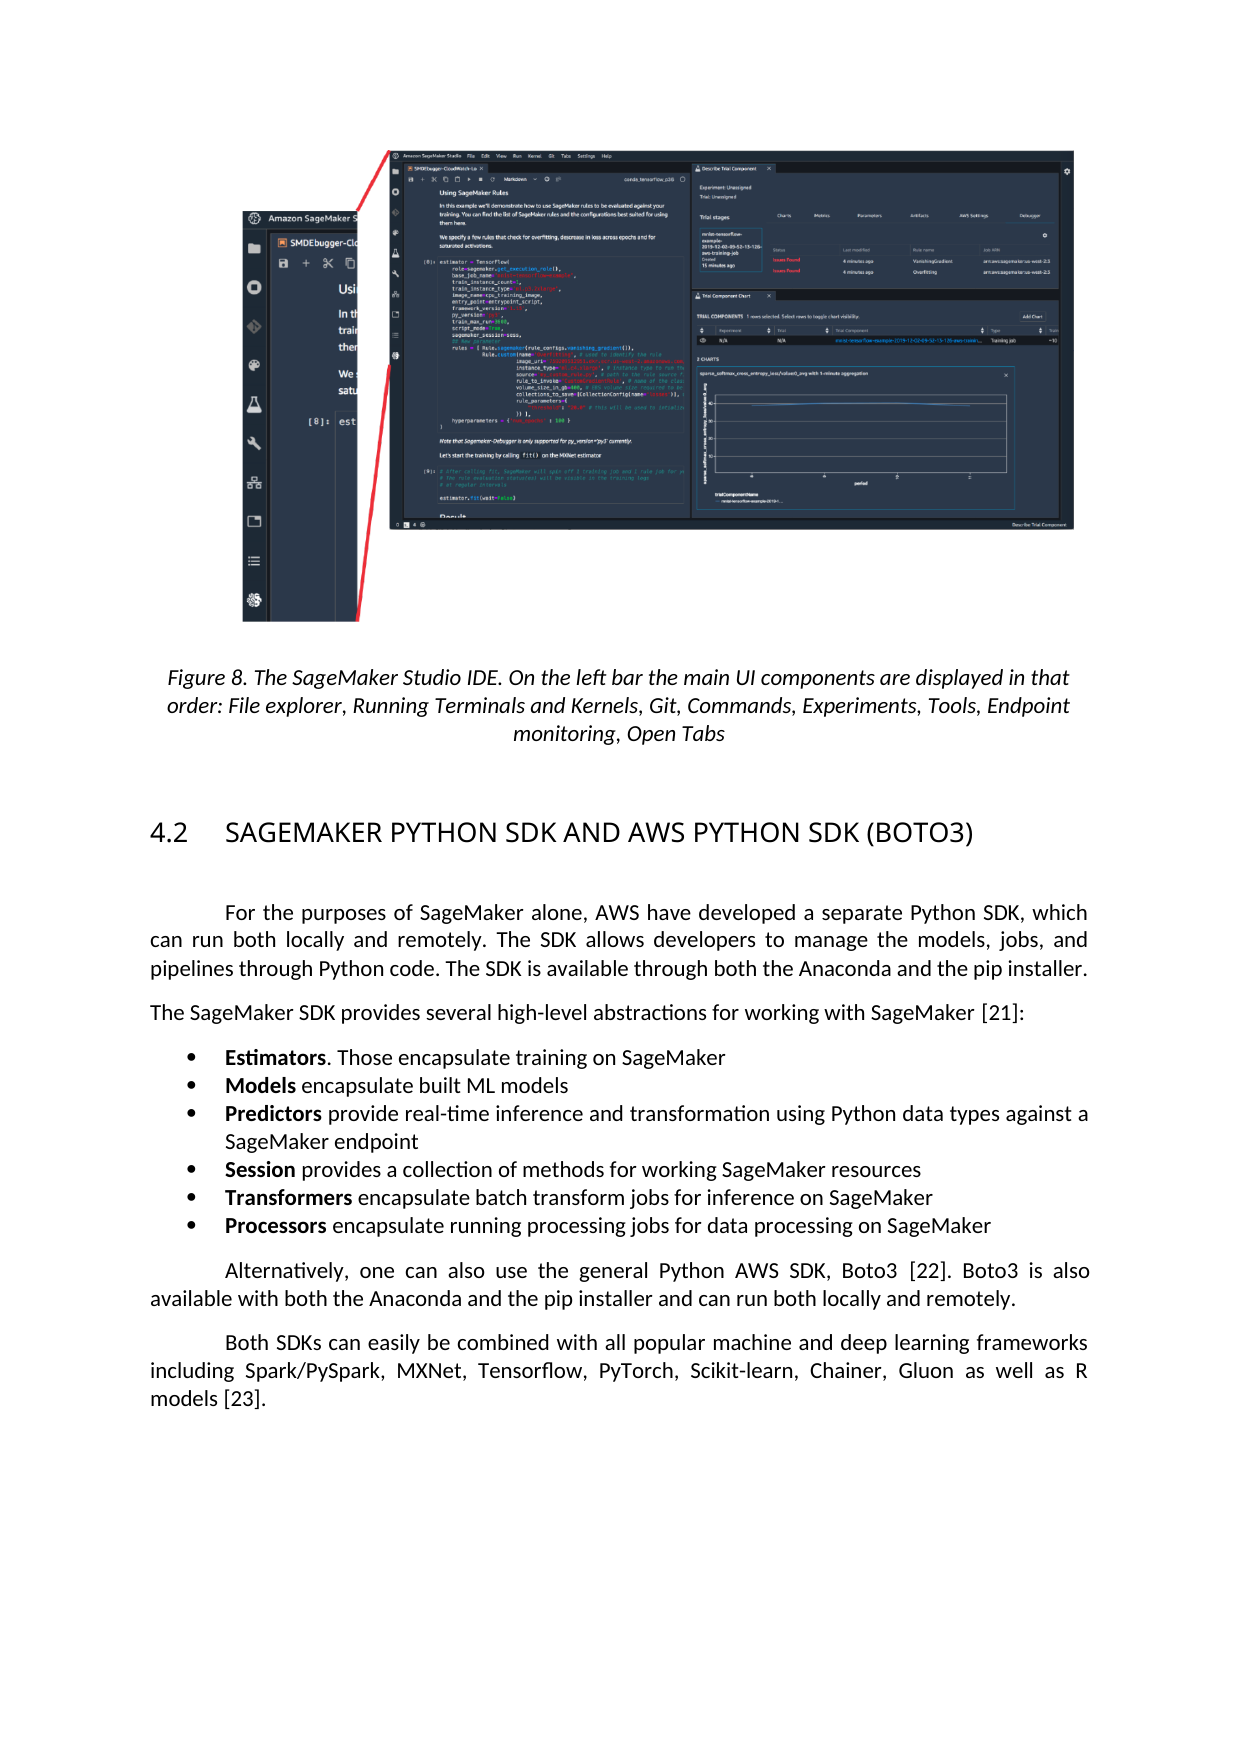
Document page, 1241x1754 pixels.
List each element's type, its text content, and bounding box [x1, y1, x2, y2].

list Models encapsulate built ML models [187, 1071, 1090, 1099]
text Figure 8. The SageMaker Studio IDE. On the left bar the main UI components are displayed in that order: File explorer, Running Terminals and Kernels, Git, Commands, Experiments, Tools, Endpoint monitoring, Open Tabs [150, 663, 1090, 748]
subtitle 4.2 SAGEMAKER PYTHON SDK AND AWS PYTHON SDK (BOTO3) [150, 813, 1090, 850]
text Both SDKs can easily be combined with all popular machine and deep learning frameworks including Spark/PySpark, MXNet, Tensorflow, PyTorch, Scikit-learn, Chainer, Gluon as well as R models [23]. [150, 1328, 1090, 1413]
list Processors encapsulate running processing jobs for data processing on SageMaker [187, 1211, 1090, 1239]
text The SageMaker SDK provides several high-level abstractions for working with SageMaker [21]: [150, 998, 1090, 1026]
list Session provides a collection of methods for working SageMaker resources [187, 1155, 1090, 1183]
picture [242, 150, 1074, 622]
list Estimators. Those encapsulate training on SageMaker [187, 1043, 1090, 1071]
list Transformers encapsulate batch transform jobs for inference on SageMaker [187, 1183, 1090, 1211]
list Predictors provide real-time inference and transformation using Python data types against a SageMaker endpoint [187, 1099, 1090, 1155]
text For the purposes of SageMaker alone, AWS have developed a separate Python SDK, which can run both locally and remotely. The SDK allows developers to manage the models, jobs, and pipelines through Python code. The SDK is available through both the Anaconda and the pip installer. [150, 898, 1090, 982]
text Alternatively, one can also use the general Python AWS SDK, Boto3 [22]. Boto3 is also available with both the Anaconda and the pip installer and can run both locally and remotely. [150, 1256, 1090, 1312]
